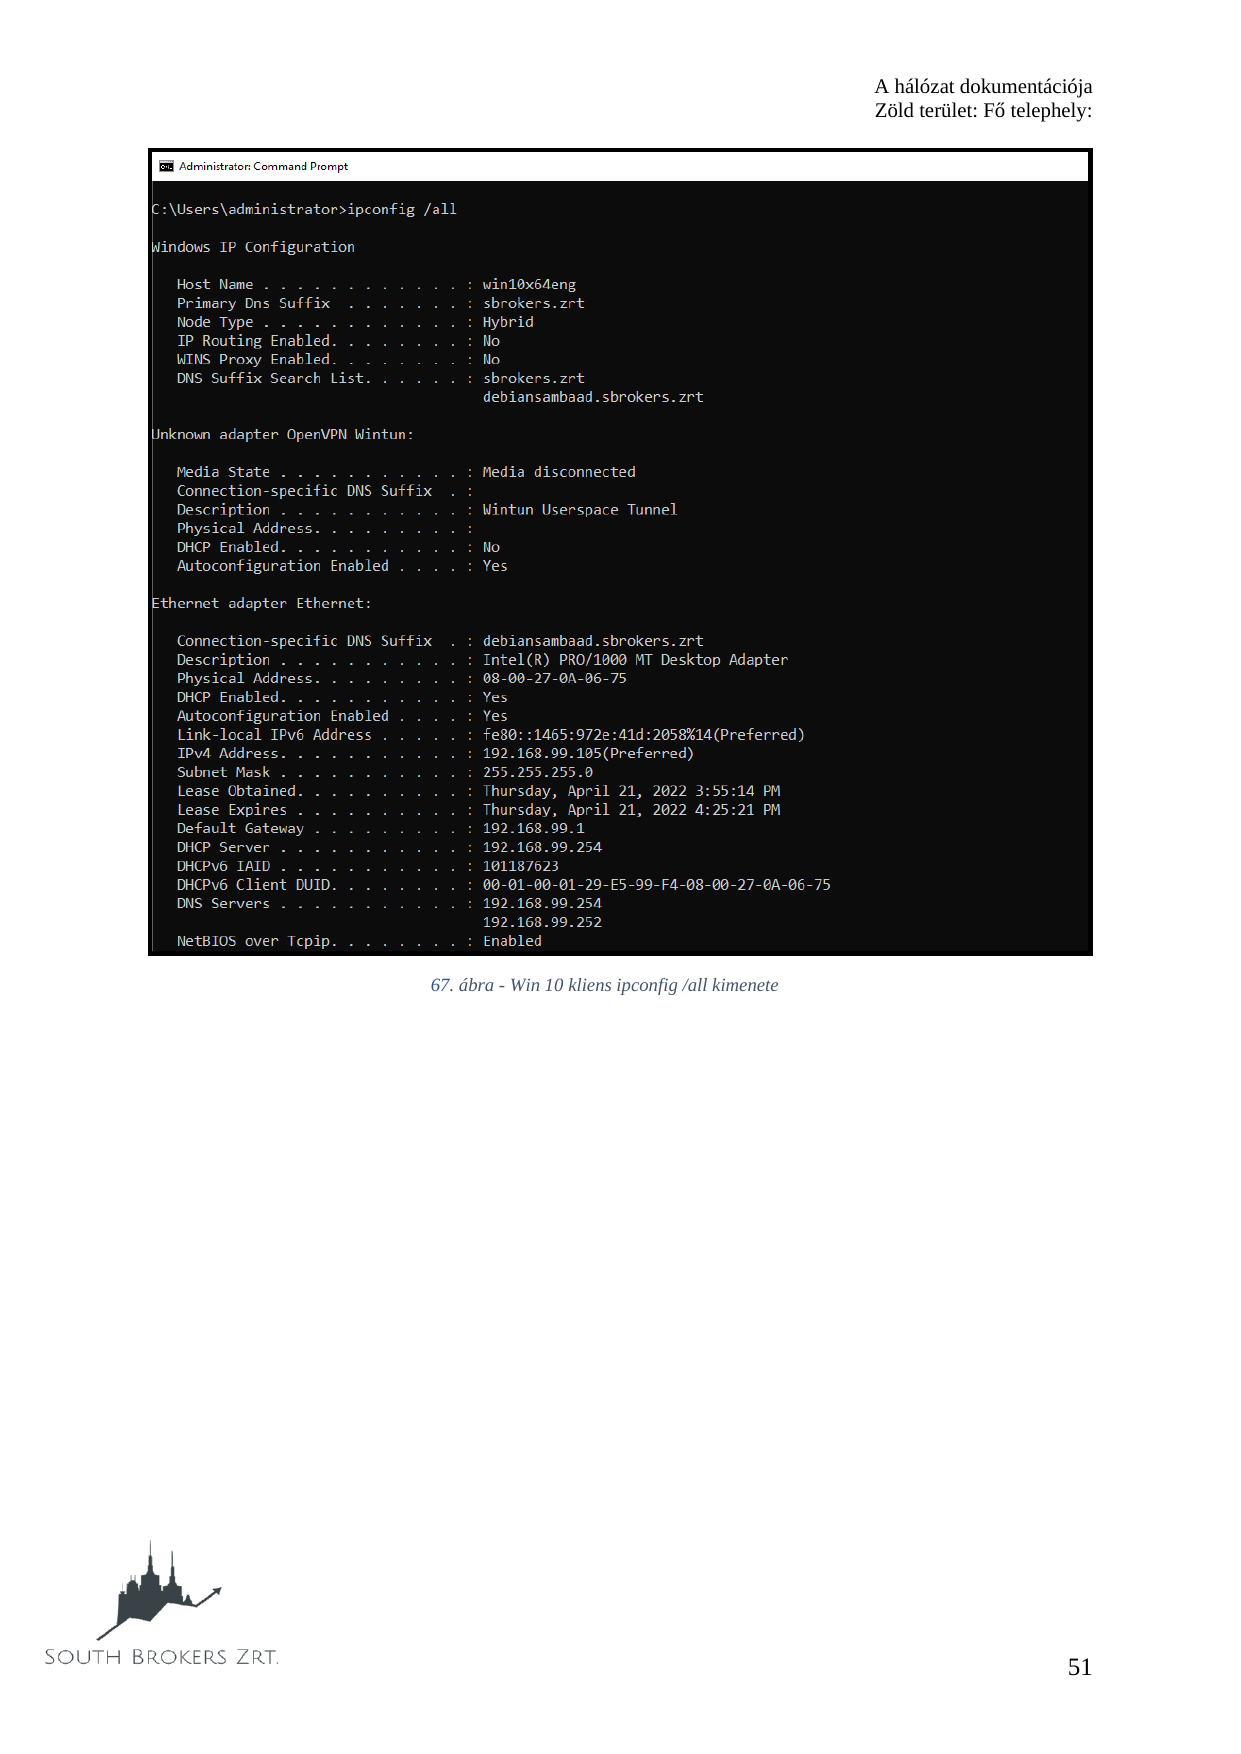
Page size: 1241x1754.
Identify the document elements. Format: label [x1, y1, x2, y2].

picture [0, 1475, 318, 1754]
picture [152, 152, 1088, 951]
